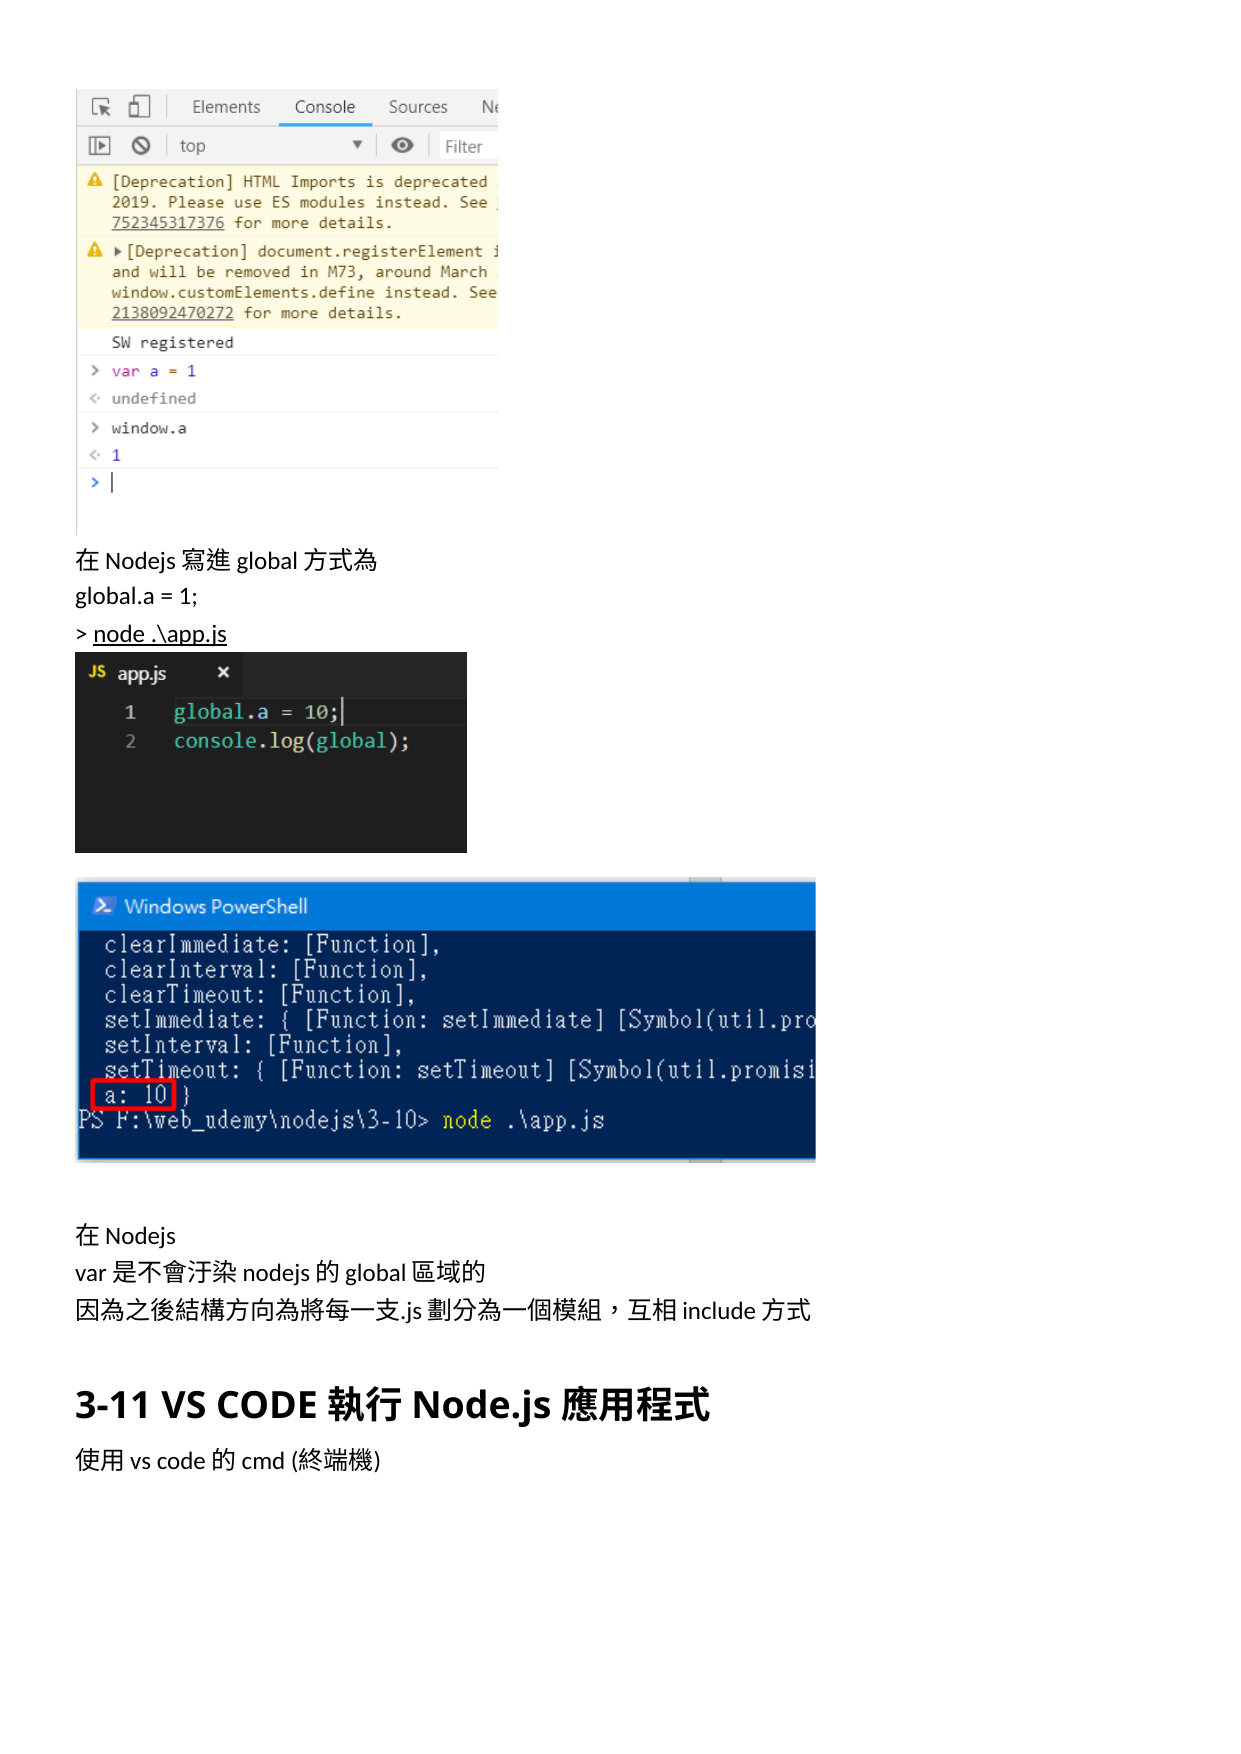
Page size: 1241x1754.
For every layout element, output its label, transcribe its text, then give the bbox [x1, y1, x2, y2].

subtitle 3-11 VS CODE 執行 Node.js 應用程式 [75, 1364, 1165, 1439]
picture [75, 89, 499, 535]
text 在Nodejs 寫進global方式為 [75, 539, 1165, 577]
picture [75, 877, 816, 1163]
text 在Nodejs [75, 1214, 1165, 1252]
text var 是不會汙染nodejs的global區域的 [75, 1252, 1165, 1289]
picture [75, 652, 467, 853]
text global.a = 1; [75, 577, 1165, 614]
text 使用vs code 的cmd (終端機) [75, 1439, 1165, 1477]
text > node .\app.js [75, 614, 1165, 652]
text 因為之後結構方向為將每一支.js劃分為一個模組，互相include方式 [75, 1289, 1165, 1327]
